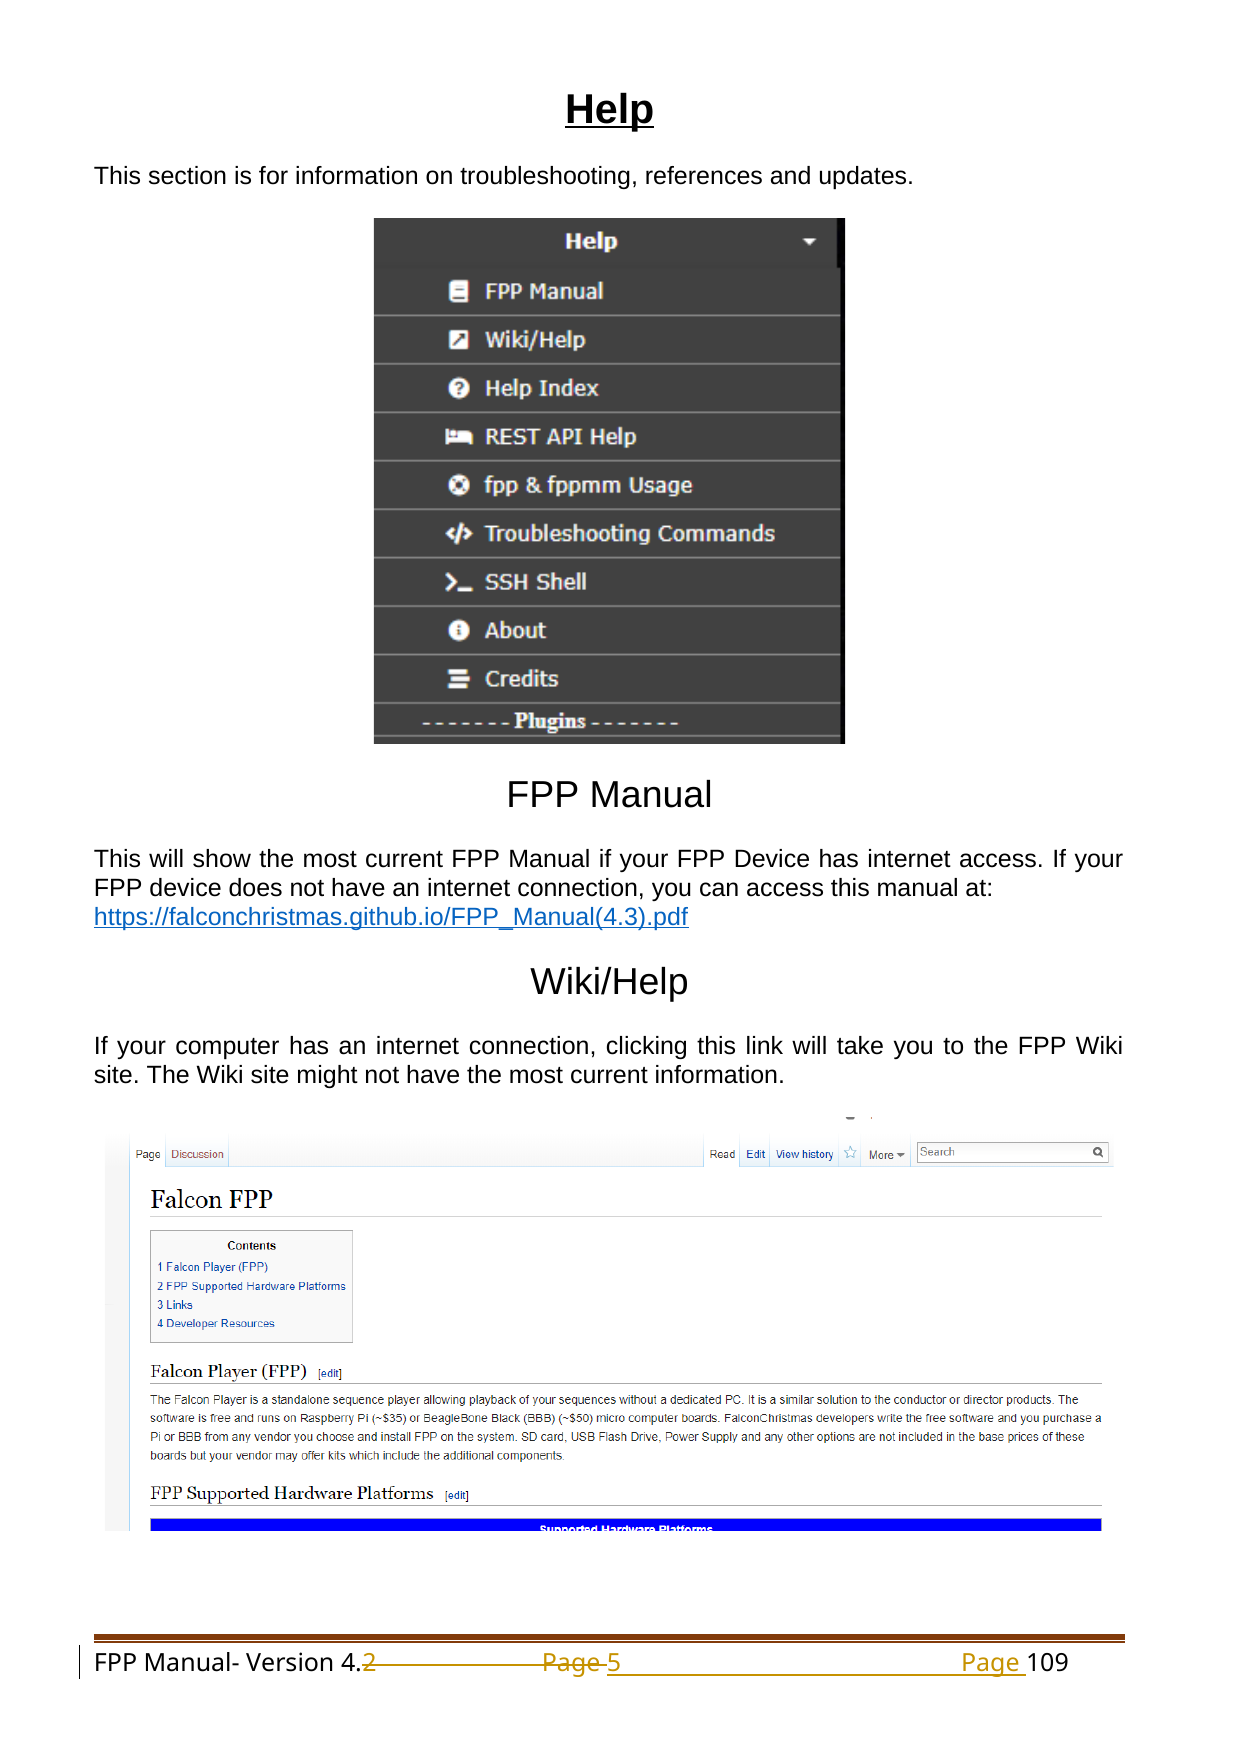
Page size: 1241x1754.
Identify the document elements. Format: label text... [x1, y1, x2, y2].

text This section is for information on troubleshooting, references and updates. [94, 161, 1125, 190]
picture [373, 218, 846, 744]
subtitle FPP Manual [94, 772, 1125, 815]
picture [104, 1117, 1114, 1531]
text This will show the most current FPP Manual if your FPP Device has internet access. If your FPP device does not have an internet connection, you can access this manual at: [94, 844, 1125, 902]
text If your computer has an internet connection, clicking this link will take you to the FPP Wiki site. The Wiki site might not have the most current information. [94, 1031, 1125, 1088]
subtitle Wiki/Help [94, 959, 1125, 1002]
subtitle Help [94, 84, 1125, 132]
text https://falconchristmas.github.io/FPP_Manual(4.3).pdf [94, 902, 1125, 930]
